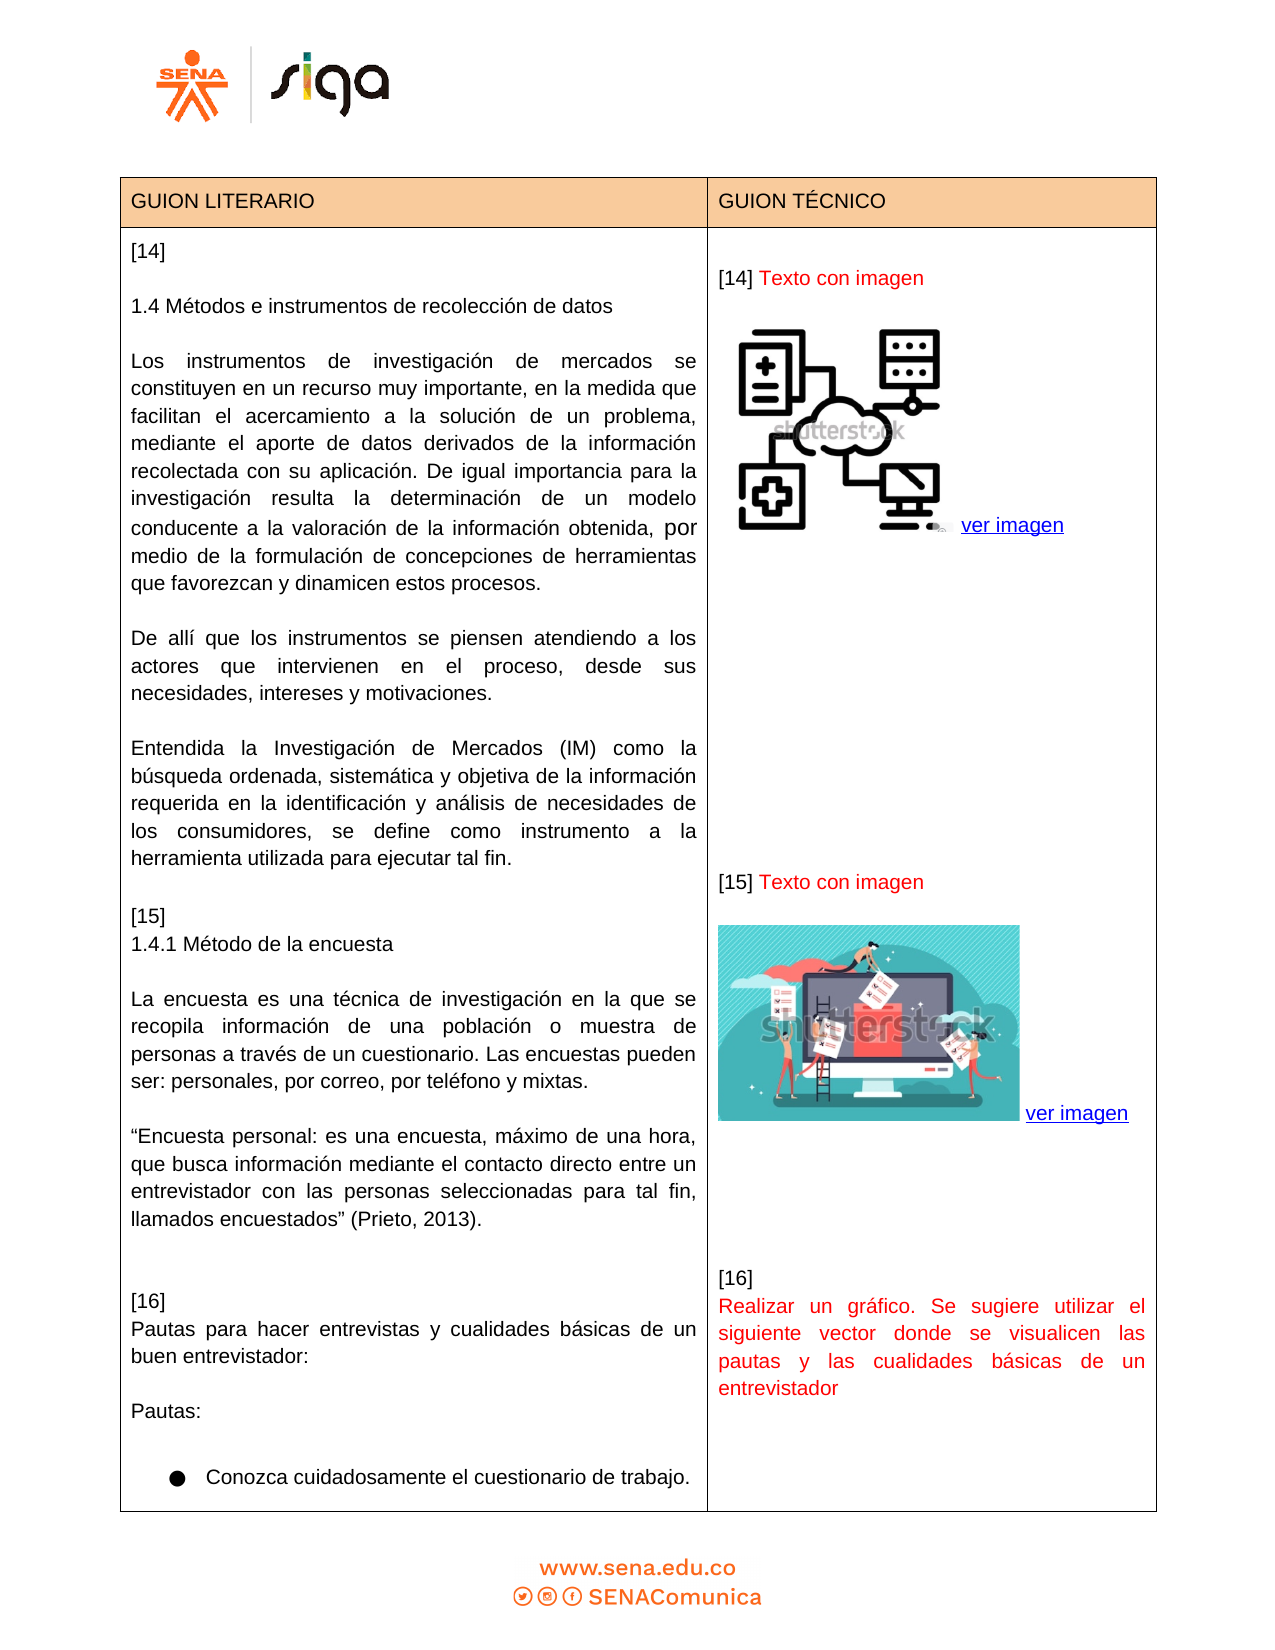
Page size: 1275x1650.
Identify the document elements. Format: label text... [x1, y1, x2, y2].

picture [5, 42, 538, 128]
picture [513, 1556, 762, 1606]
table_header GUION LITERARIO [121, 178, 707, 227]
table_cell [121, 228, 707, 1511]
table_header GUION TÉCNICO [708, 178, 1156, 227]
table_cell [708, 228, 1156, 1511]
picture [718, 321, 955, 532]
picture [718, 925, 1020, 1121]
